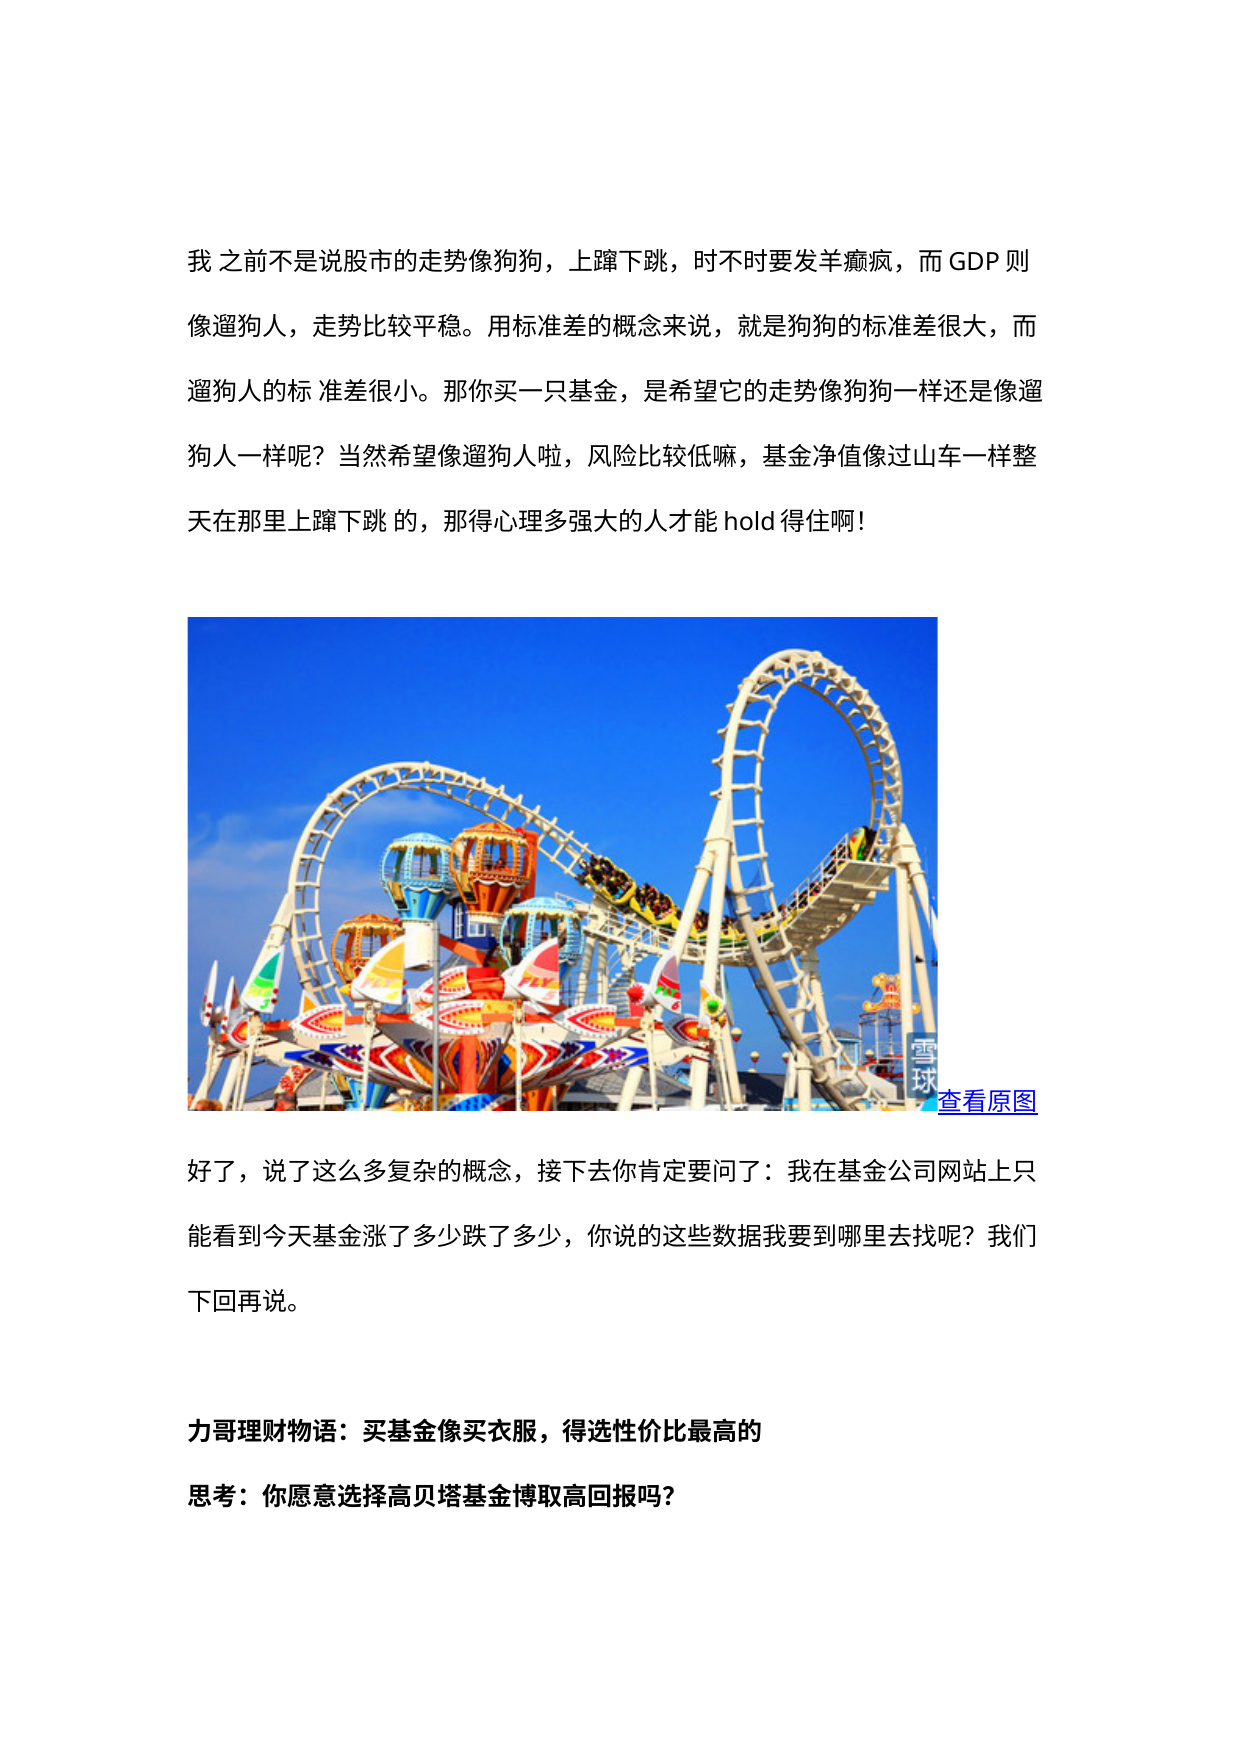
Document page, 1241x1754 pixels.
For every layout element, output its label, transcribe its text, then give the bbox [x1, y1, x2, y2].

picture [187, 617, 938, 1111]
